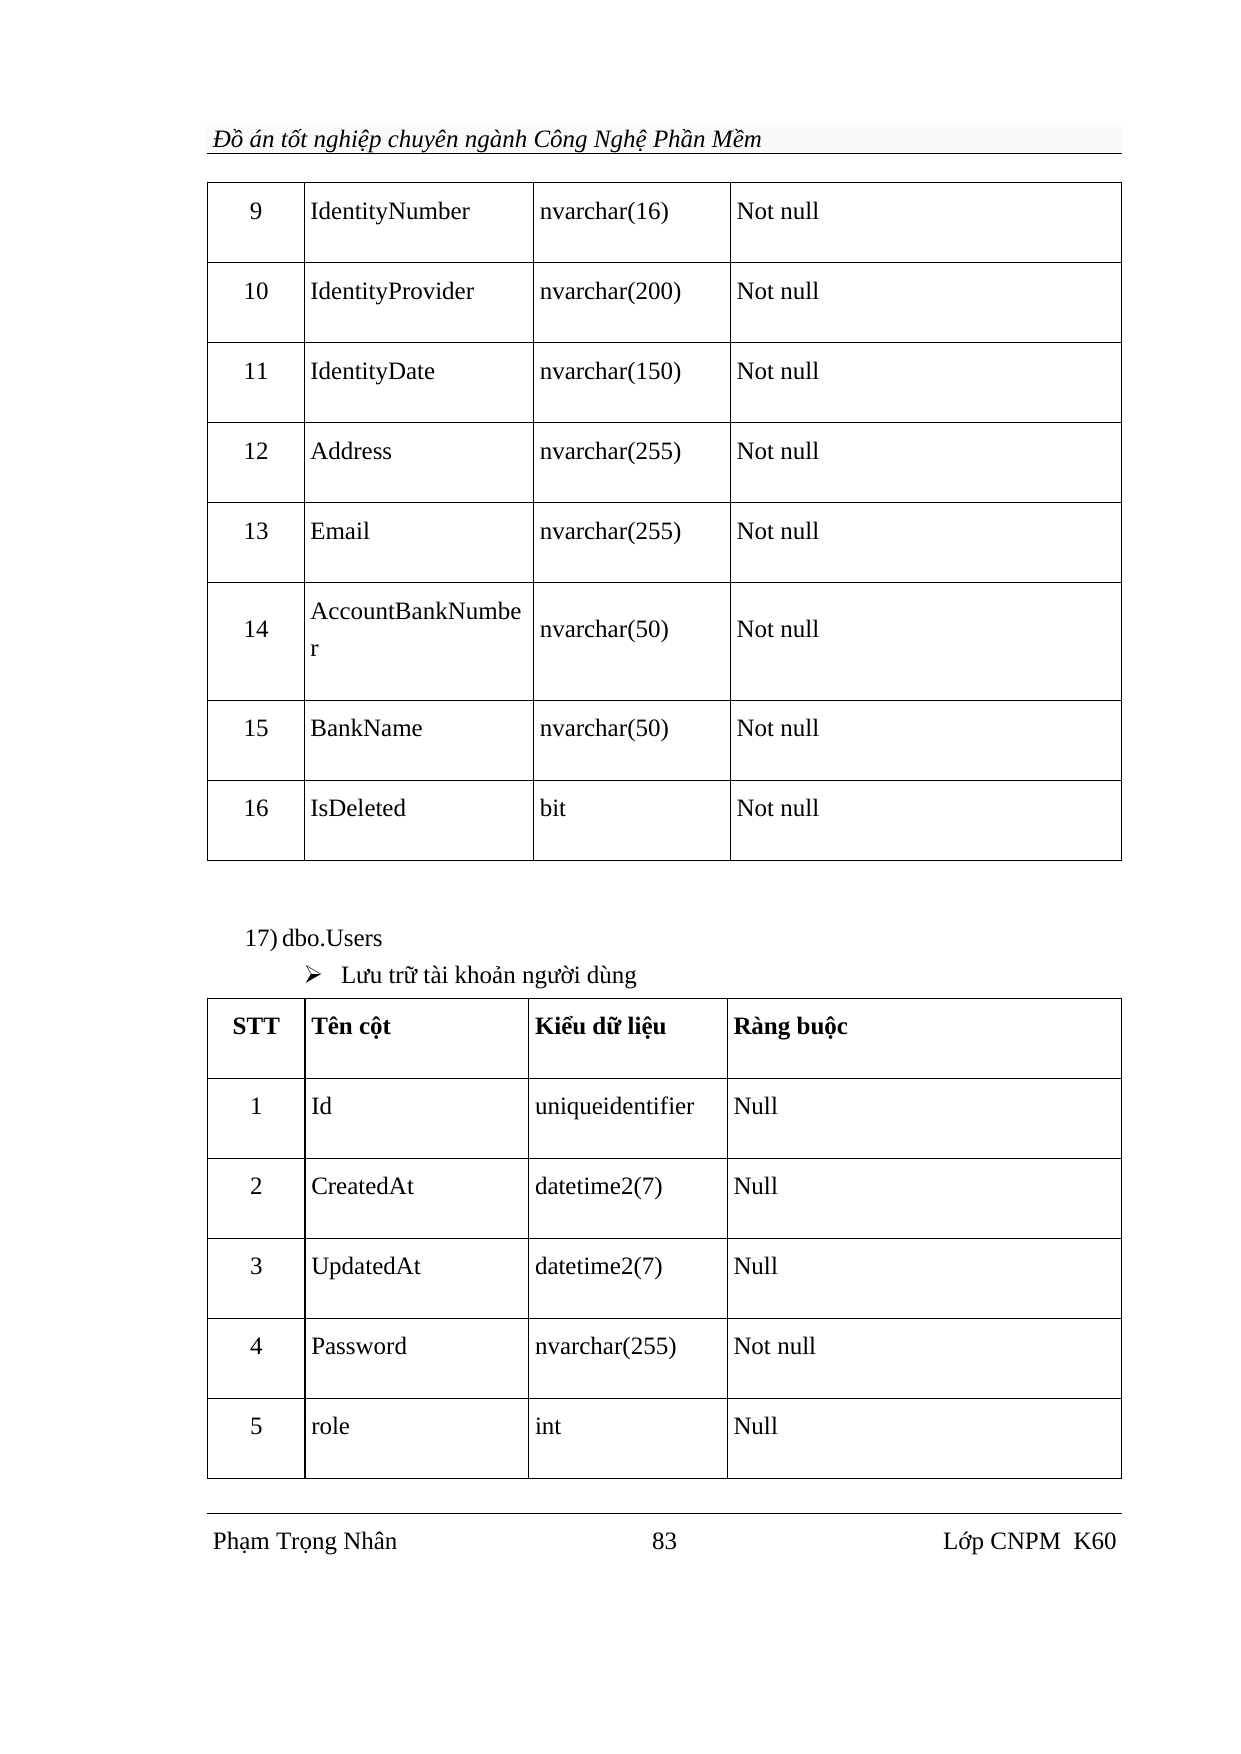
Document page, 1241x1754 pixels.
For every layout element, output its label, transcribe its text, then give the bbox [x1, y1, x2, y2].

table_cell 9 [208, 183, 304, 262]
table_cell nvarchar(200) [534, 263, 730, 342]
table_header Tên cột [306, 999, 528, 1077]
table_cell Not null [731, 183, 1121, 262]
table_cell nvarchar(16) [534, 183, 730, 262]
table_cell nvarchar(150) [534, 343, 730, 422]
table_cell IdentityNumber [305, 183, 533, 262]
table_cell Id [306, 1079, 528, 1157]
table_cell datetime2(7) [529, 1159, 727, 1237]
table_cell IsDeleted [305, 781, 533, 859]
table_cell int [529, 1399, 727, 1477]
table_cell Address [305, 423, 533, 502]
table_cell Not null [728, 1319, 1121, 1397]
table_header Kiểu dữ liệu [529, 999, 727, 1077]
table_cell 12 [208, 423, 304, 502]
table_cell 13 [208, 503, 304, 582]
table_cell bit [534, 781, 730, 859]
table_cell uniqueidentifier [529, 1079, 727, 1157]
table_cell 4 [208, 1319, 304, 1397]
table_cell 5 [208, 1399, 304, 1477]
list dbo.Users [244, 923, 1122, 952]
table_cell Password [306, 1319, 528, 1397]
table_header Ràng buộc [728, 999, 1121, 1077]
table_cell Not null [731, 781, 1121, 859]
table_cell 16 [208, 781, 304, 859]
table_cell nvarchar(255) [529, 1319, 727, 1397]
table_cell Not null [731, 701, 1121, 779]
table_cell Not null [731, 423, 1121, 502]
table_cell CreatedAt [306, 1159, 528, 1237]
table_cell 1 [208, 1079, 304, 1157]
table_cell 11 [208, 343, 304, 422]
table_cell 14 [208, 583, 304, 699]
table_cell nvarchar(50) [534, 701, 730, 779]
table_cell 10 [208, 263, 304, 342]
table_cell nvarchar(50) [534, 583, 730, 699]
table_cell IdentityDate [305, 343, 533, 422]
list Lưu trữ tài khoản người dùng [303, 960, 1122, 989]
table_cell role [306, 1399, 528, 1477]
table_cell 2 [208, 1159, 304, 1237]
table_cell 15 [208, 701, 304, 779]
table_header STT [208, 999, 304, 1077]
table_cell Not null [731, 263, 1121, 342]
table_cell Email [305, 503, 533, 582]
table_cell Not null [731, 503, 1121, 582]
table_cell IdentityProvider [305, 263, 533, 342]
table_cell datetime2(7) [529, 1239, 727, 1317]
table_cell 3 [208, 1239, 304, 1317]
table_cell UpdatedAt [306, 1239, 528, 1317]
table_cell AccountBankNumber [305, 583, 533, 699]
table_cell nvarchar(255) [534, 503, 730, 582]
table_cell Not null [731, 583, 1121, 699]
table_cell Null [728, 1079, 1121, 1157]
table_cell Null [728, 1239, 1121, 1317]
table_cell Null [728, 1399, 1121, 1477]
table_cell BankName [305, 701, 533, 779]
table_cell nvarchar(255) [534, 423, 730, 502]
table_cell Null [728, 1159, 1121, 1237]
table_cell Not null [731, 343, 1121, 422]
